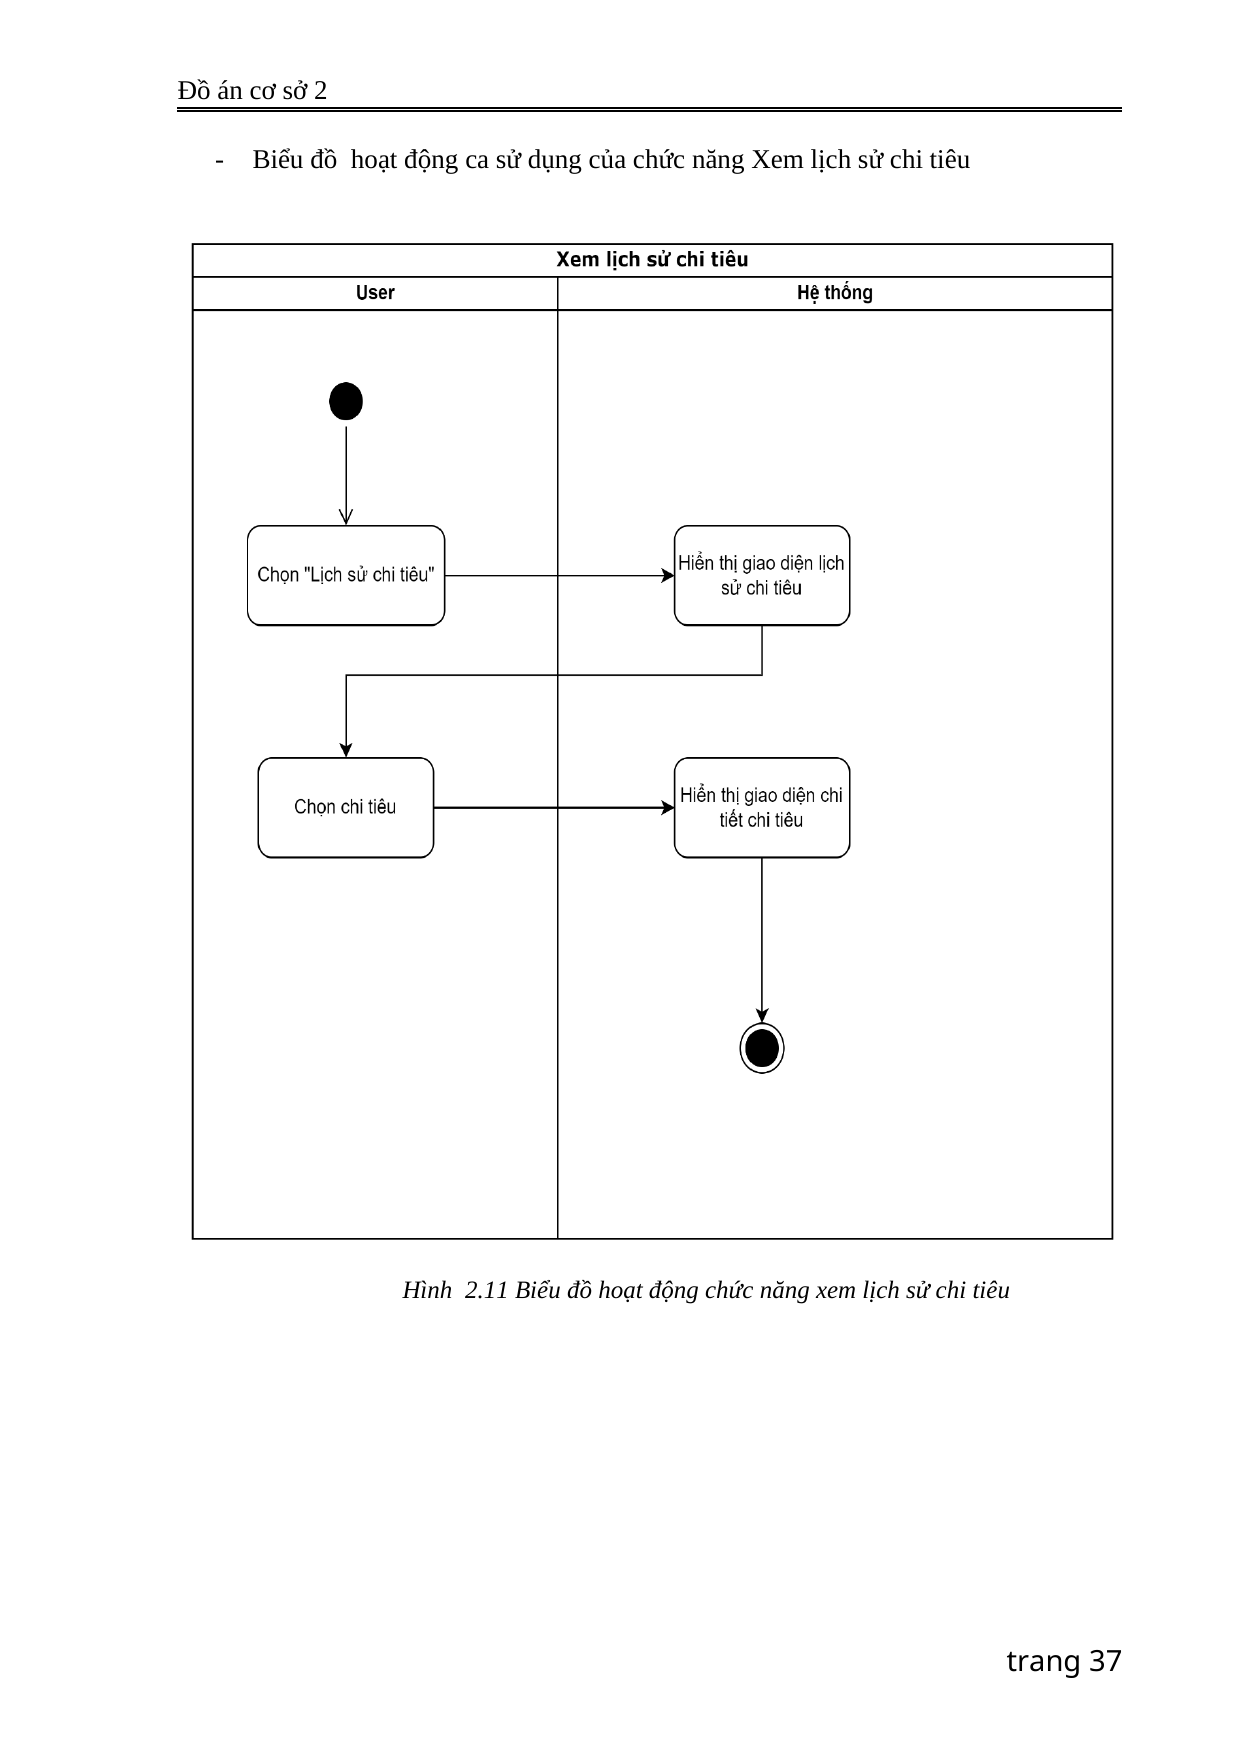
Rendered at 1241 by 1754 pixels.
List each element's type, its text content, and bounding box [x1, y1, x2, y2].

list Biểu đồ hoạt động ca sử dụng của chức năng Xem lịch sử chi tiêu [215, 143, 1122, 174]
picture [177, 226, 1129, 1256]
